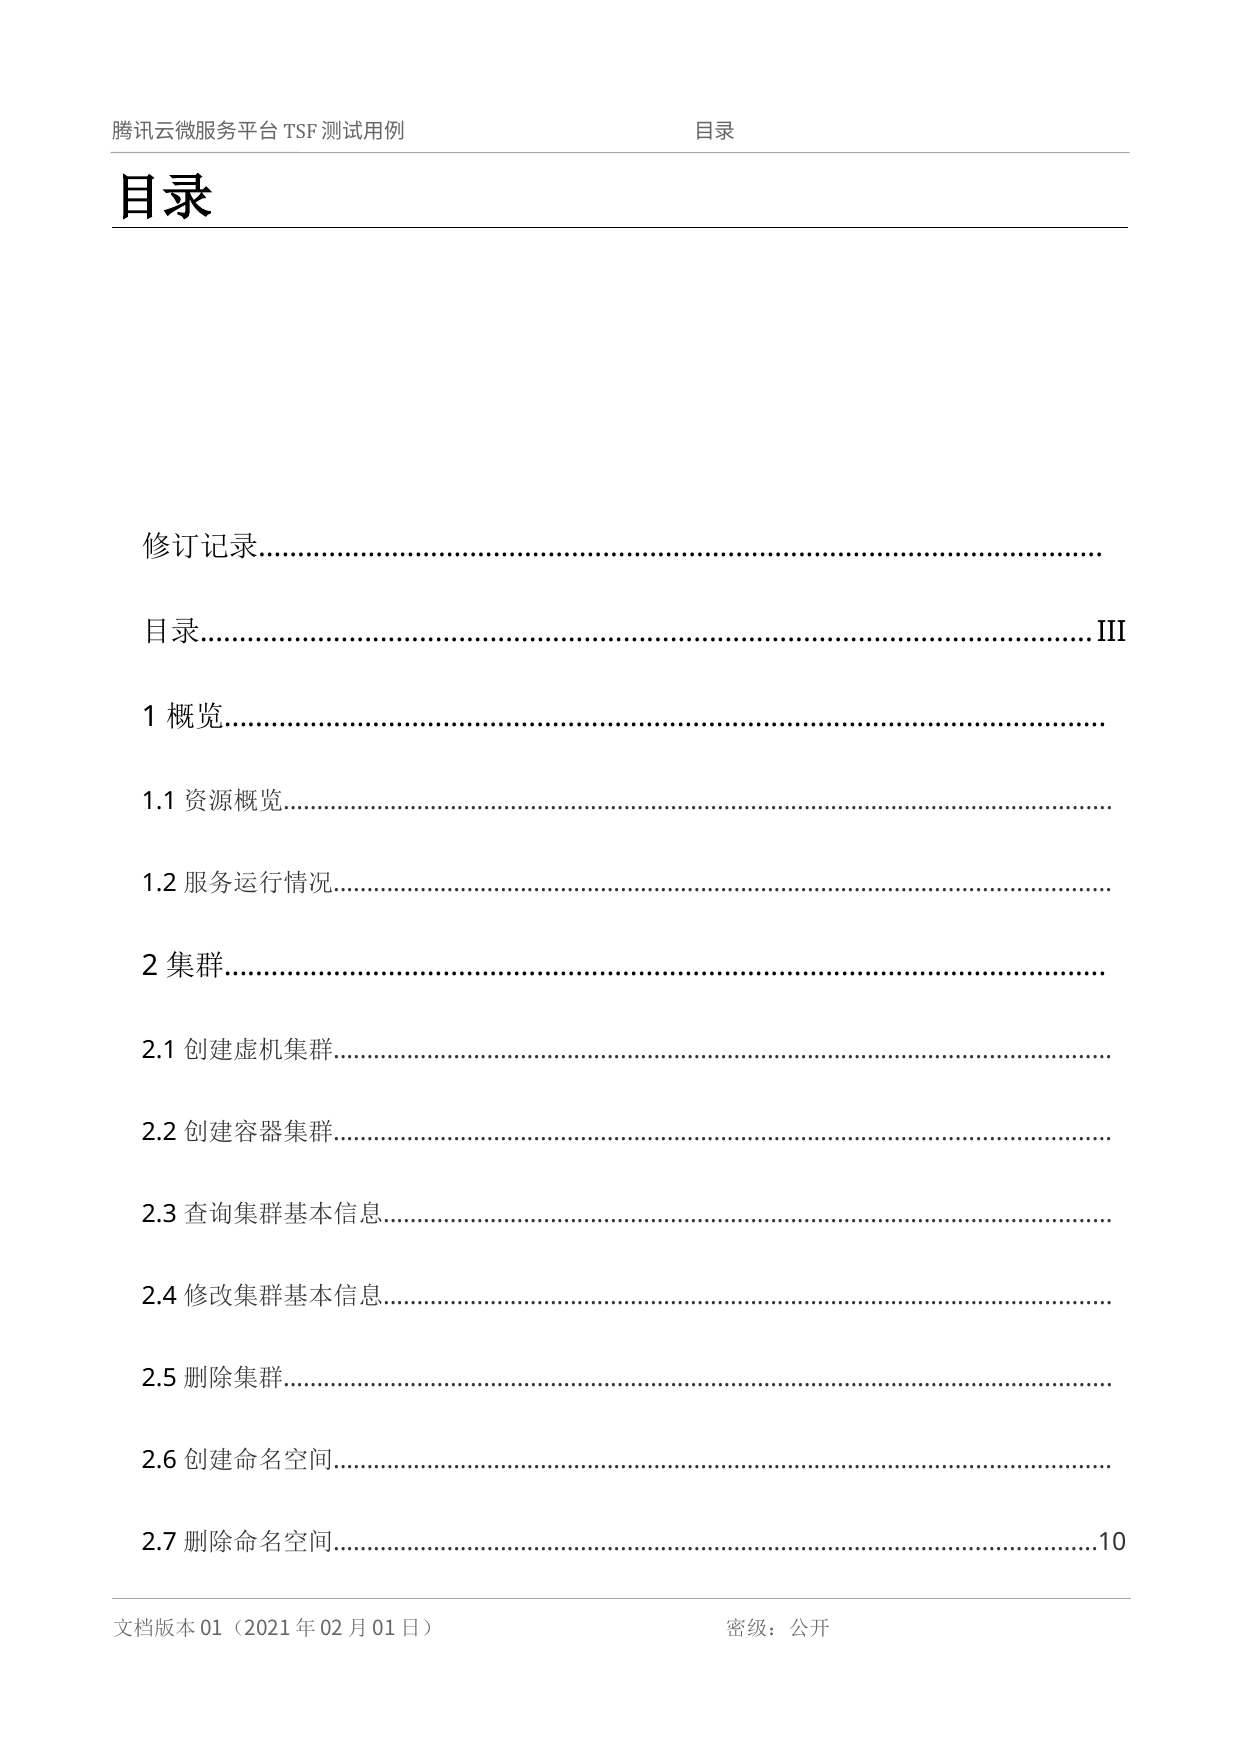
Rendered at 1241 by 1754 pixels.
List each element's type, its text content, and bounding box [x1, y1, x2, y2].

text 2.2 创建容器集群 5 [141, 1098, 1099, 1163]
text 2.7 删除命名空间 10 [141, 1508, 1099, 1573]
text 2.3 查询集群基本信息 6 [141, 1180, 1099, 1245]
text 2.4 修改集群基本信息 7 [141, 1262, 1099, 1327]
text 2.6 创建命名空间 9 [141, 1426, 1099, 1491]
text 修订记录 ii [141, 513, 1099, 578]
text 1 概览 3 [141, 683, 1099, 748]
list 目录 [112, 159, 1128, 227]
text 目录 iii [141, 598, 1099, 663]
text 2.5 删除集群 8 [141, 1344, 1099, 1409]
text 1.2 服务运行情况 3 [141, 849, 1099, 914]
text 2.1 创建虚机集群 5 [141, 1016, 1099, 1081]
text 2 集群 5 [141, 931, 1099, 996]
text 1.1 资源概览 3 [141, 767, 1099, 832]
